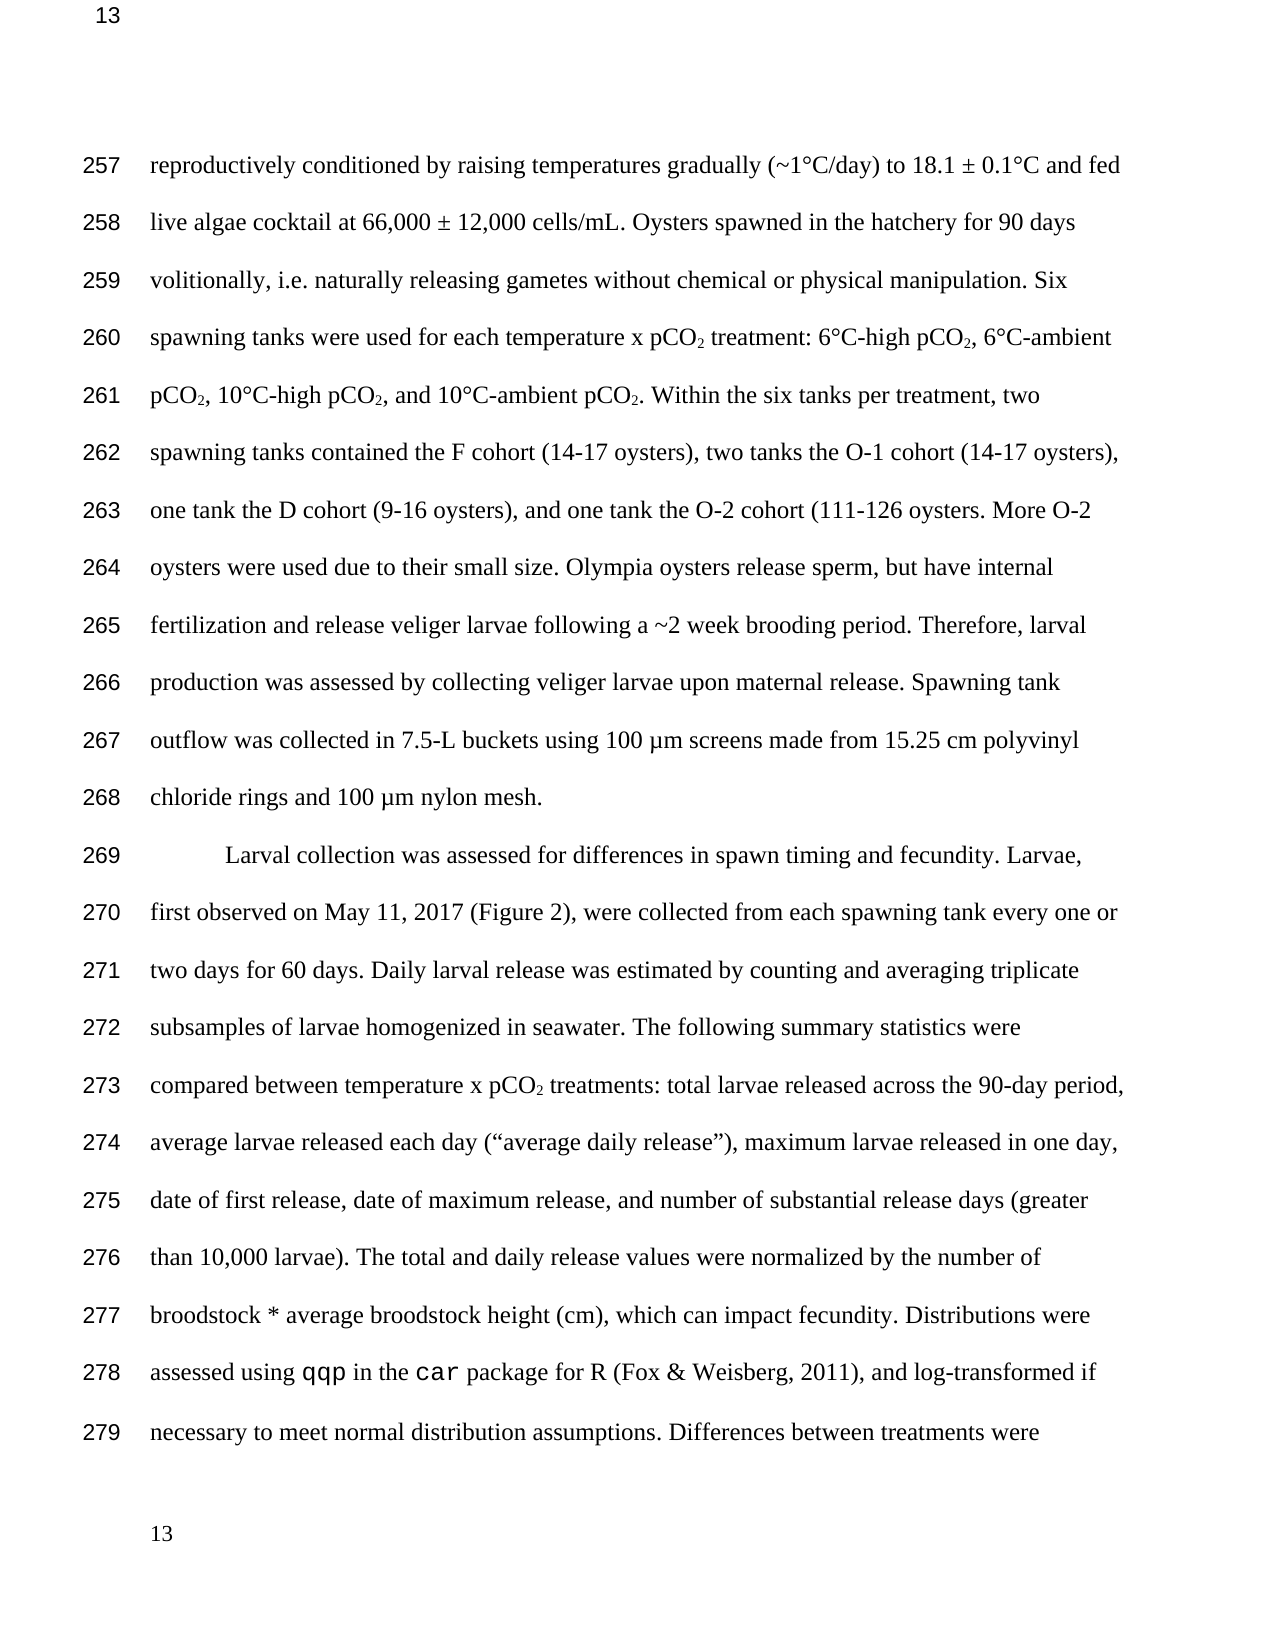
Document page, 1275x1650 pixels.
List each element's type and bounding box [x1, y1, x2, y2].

text [150, 150, 1125, 811]
text [150, 840, 1125, 1446]
